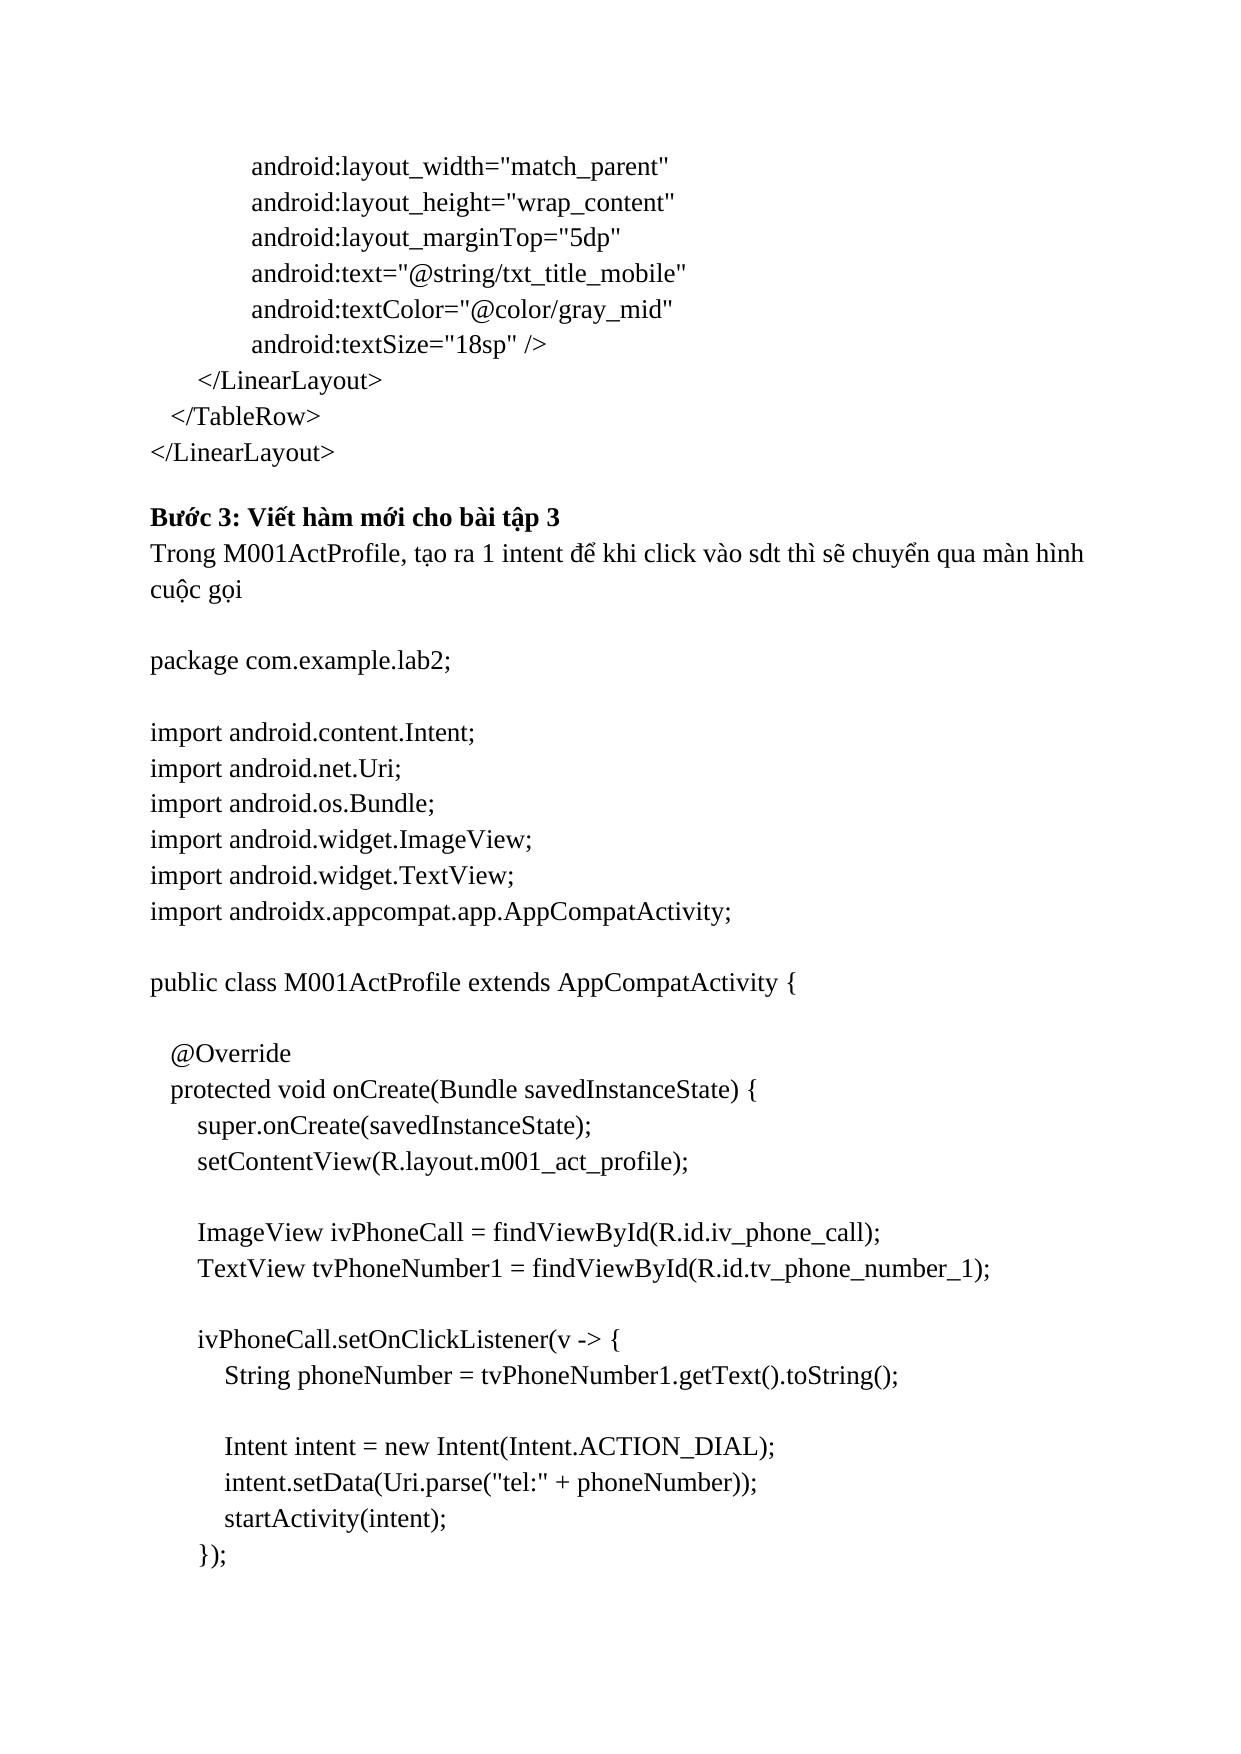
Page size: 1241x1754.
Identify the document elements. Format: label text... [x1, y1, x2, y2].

text startActivity(intent); [150, 1502, 1090, 1533]
text import android.widget.ImageView; [150, 823, 1090, 854]
text import android.content.Intent; [150, 716, 1090, 747]
text import androidx.appcompat.app.AppCompatActivity; [150, 894, 1090, 926]
text package com.example.lab2; [150, 644, 1090, 676]
text ivPhoneCall.setOnClickListener(v -> { [150, 1323, 1090, 1354]
text TextView tvPhoneNumber1 = findViewById(R.id.tv_phone_number_1); [150, 1252, 1090, 1283]
text android:textColor="@color/gray_mid" [150, 293, 1090, 324]
text ImageView ivPhoneCall = findViewById(R.id.iv_phone_call); [150, 1216, 1090, 1247]
text import android.os.Bundle; [150, 787, 1090, 818]
text </LinearLayout> [150, 436, 1090, 467]
text import android.widget.TextView; [150, 859, 1090, 890]
text android:layout_height="wrap_content" [150, 186, 1090, 217]
text </TableRow> [150, 400, 1090, 431]
text String phoneNumber = tvPhoneNumber1.getText().toString(); [150, 1359, 1090, 1390]
text android:layout_marginTop="5dp" [150, 221, 1090, 253]
text intent.setData(Uri.parse("tel:" + phoneNumber)); [150, 1466, 1090, 1497]
text Intent intent = new Intent(Intent.ACTION_DIAL); [150, 1431, 1090, 1462]
text @Override [150, 1037, 1090, 1069]
text android:layout_width="match_parent" [150, 150, 1090, 181]
text Trong M001ActProfile, tạo ra 1 intent để khi click vào sdt thì sẽ chuyển qua màn hình cuộc gọi [150, 537, 1090, 604]
text import android.net.Uri; [150, 752, 1090, 783]
text public class M001ActProfile extends AppCompatActivity { [150, 966, 1090, 997]
text setContentView(R.layout.m001_act_profile); [150, 1145, 1090, 1176]
text Bước 3: Viết hàm mới cho bài tập 3 [150, 502, 1090, 533]
text }); [150, 1538, 1090, 1569]
text protected void onCreate(Bundle savedInstanceState) { [150, 1073, 1090, 1104]
text </LinearLayout> [150, 364, 1090, 396]
text android:textSize="18sp" /> [150, 329, 1090, 360]
text super.onCreate(savedInstanceState); [150, 1109, 1090, 1140]
text android:text="@string/txt_title_mobile" [150, 257, 1090, 288]
